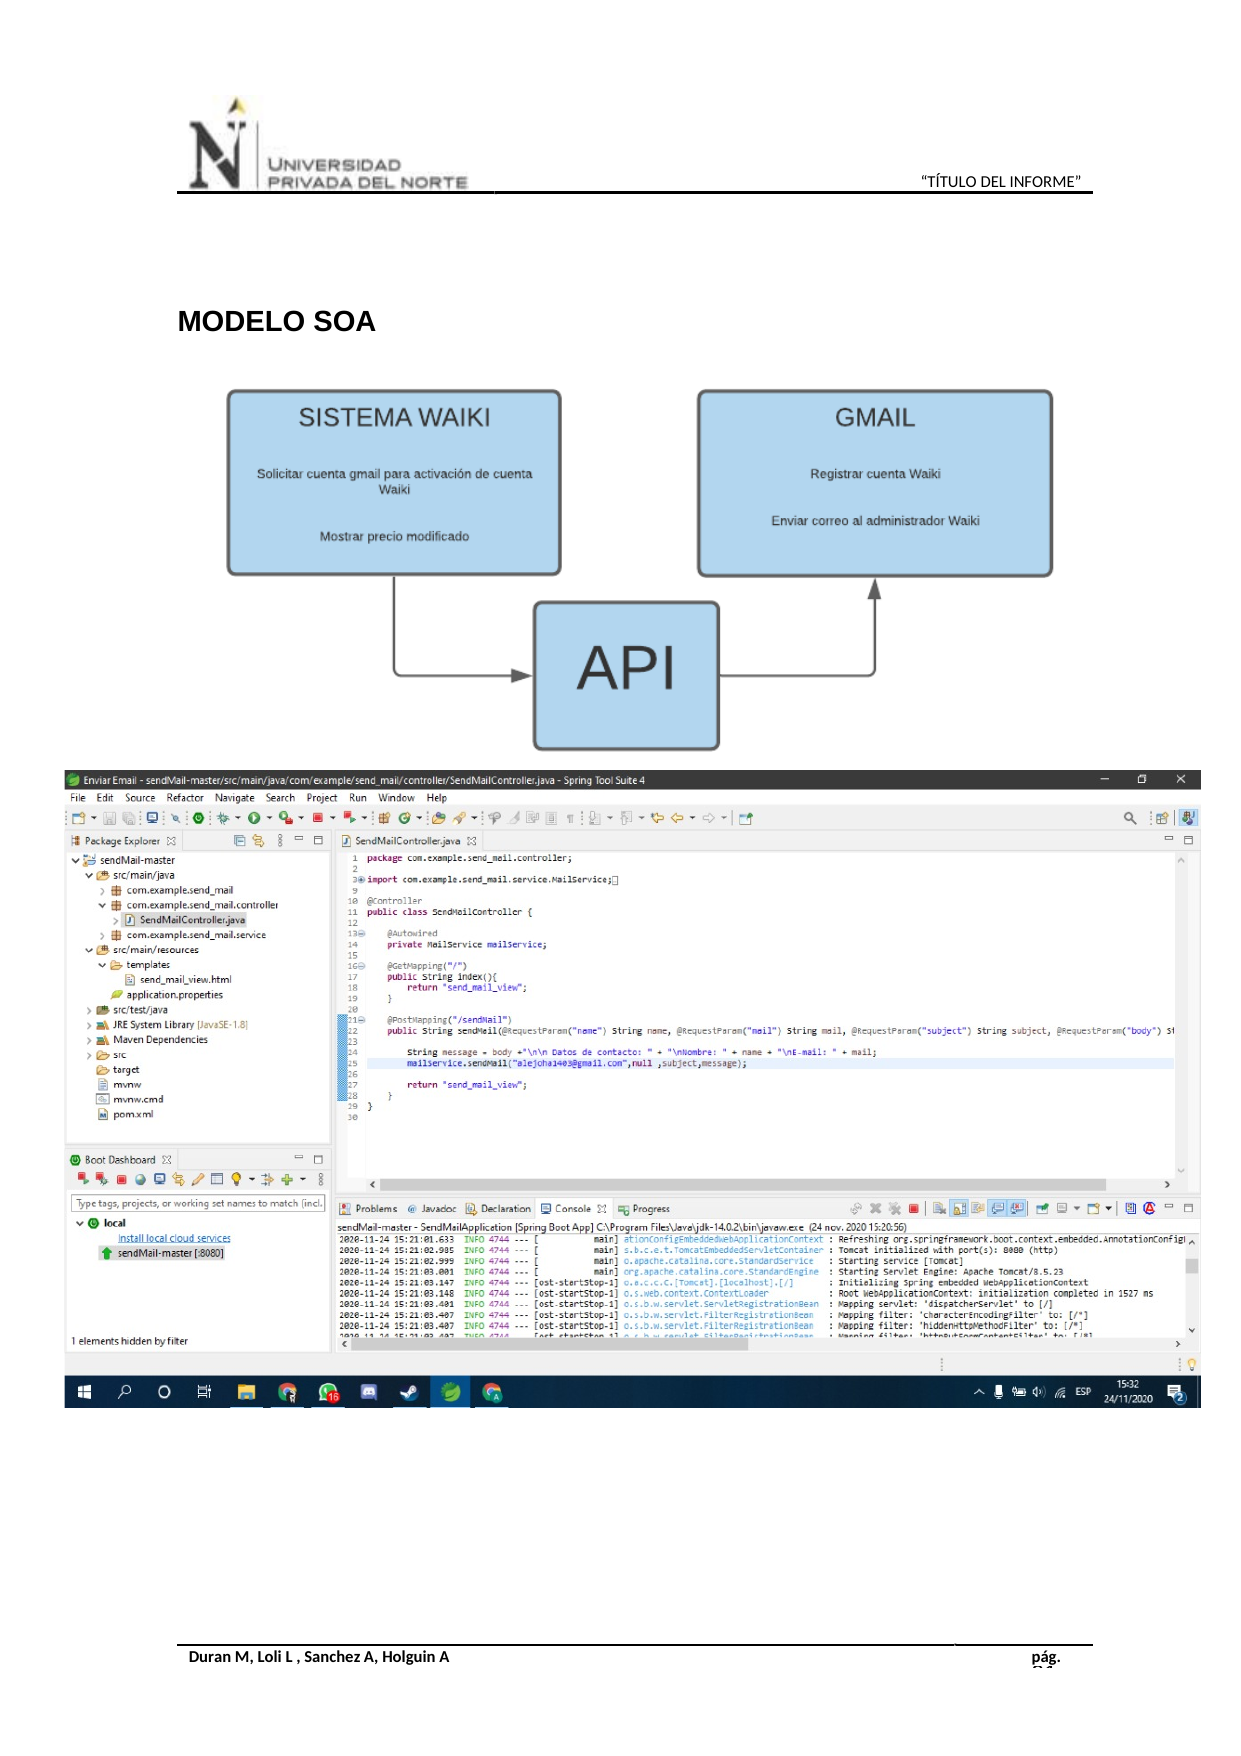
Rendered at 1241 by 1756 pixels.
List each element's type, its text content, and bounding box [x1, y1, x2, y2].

picture [64, 770, 1201, 1408]
subtitle MODELO SOA [177, 304, 1180, 337]
picture [188, 95, 469, 191]
picture [223, 385, 1056, 756]
